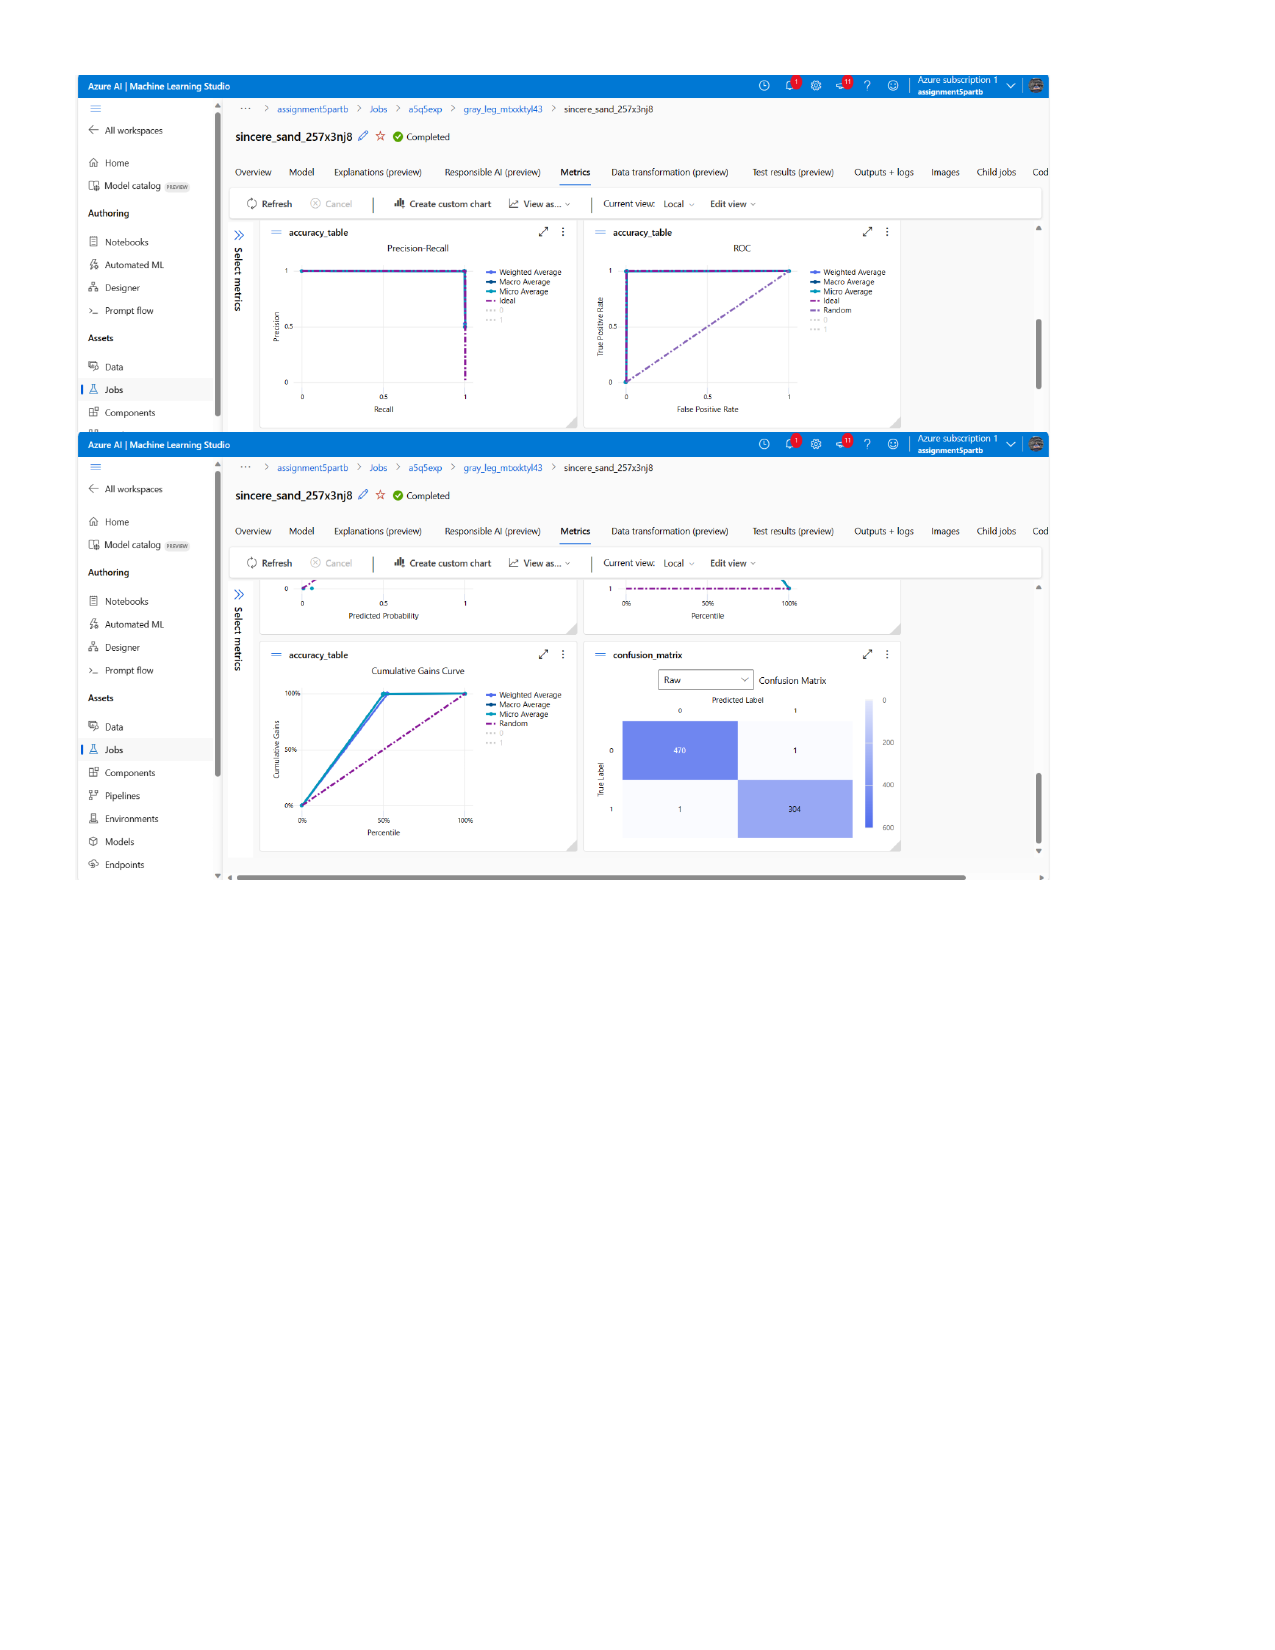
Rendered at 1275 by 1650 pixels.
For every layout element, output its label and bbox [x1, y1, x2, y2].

picture [75, 75, 1050, 880]
